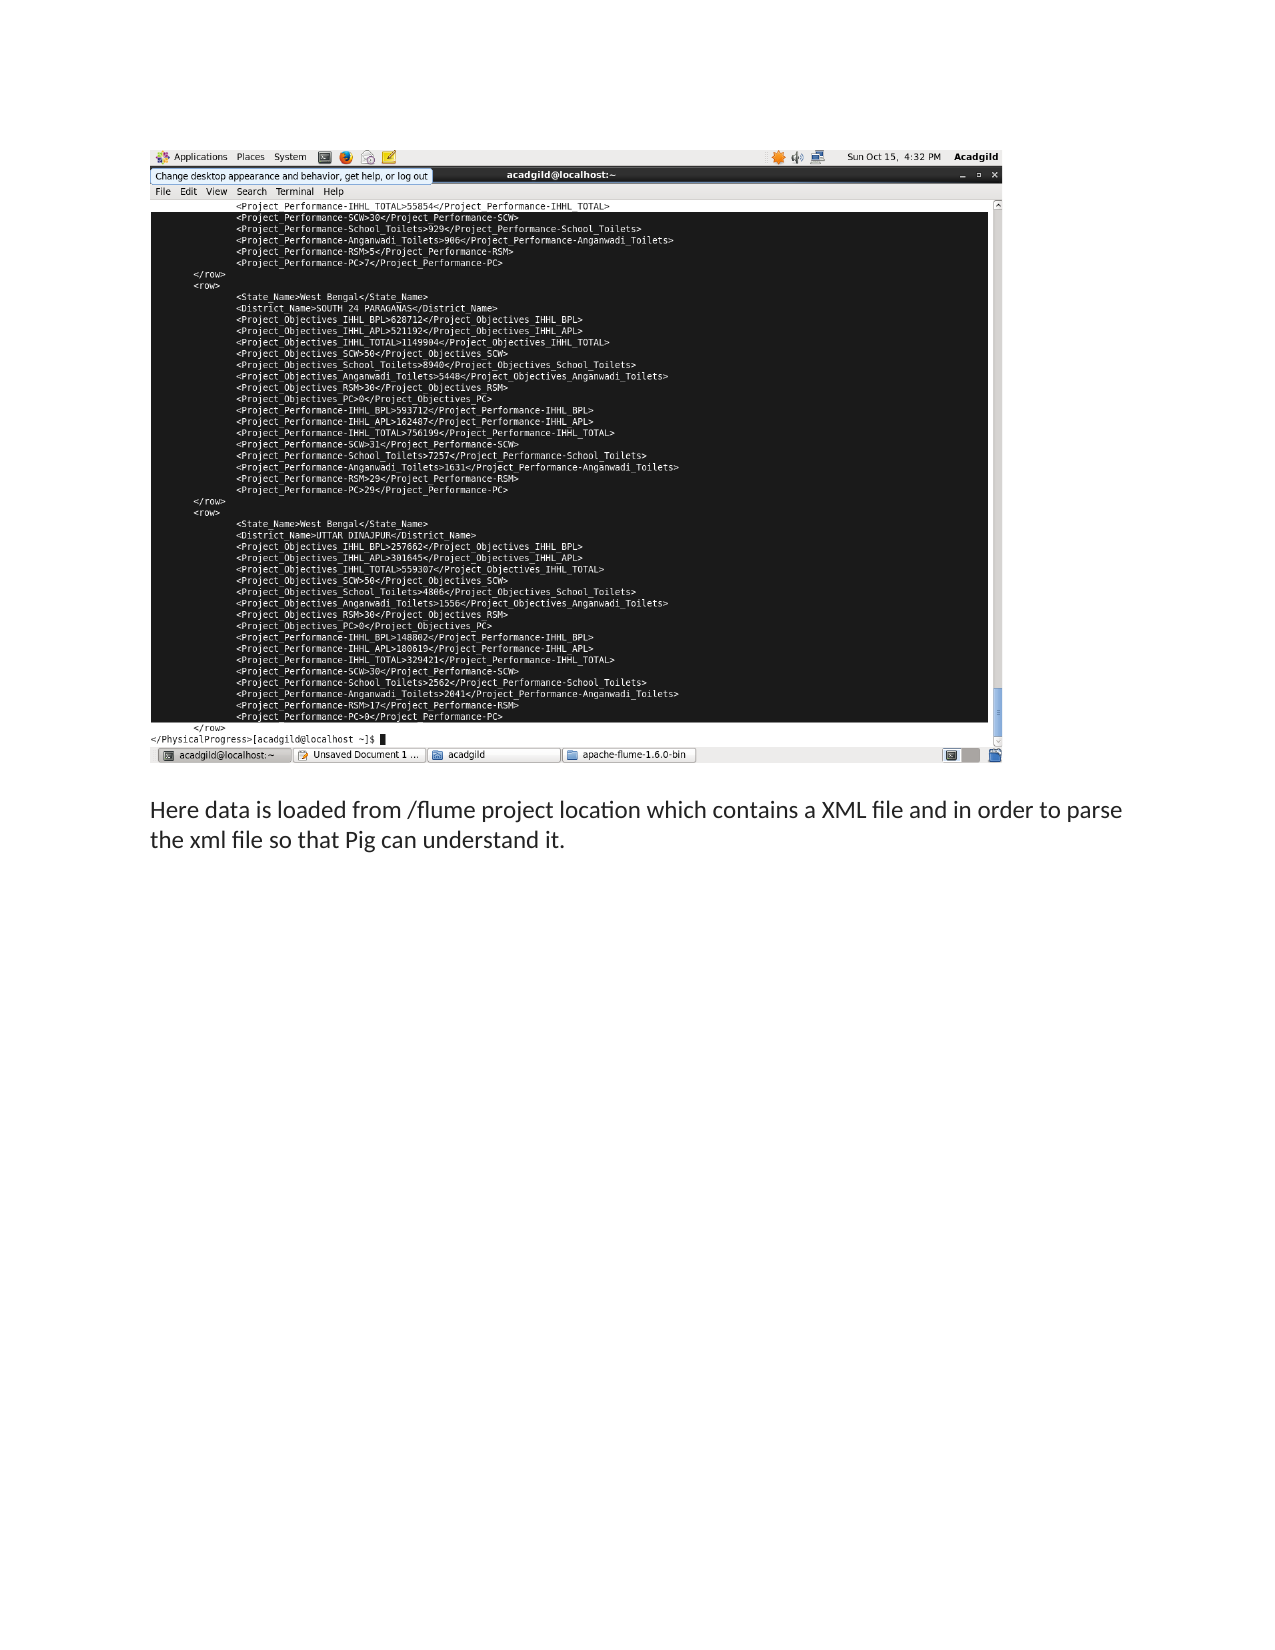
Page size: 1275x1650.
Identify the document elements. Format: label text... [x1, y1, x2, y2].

text Here data is loaded from /flume project location which contains a XML file and in order to parse the xml file so that Pig can understand it. [150, 794, 1125, 855]
picture [150, 150, 1003, 763]
